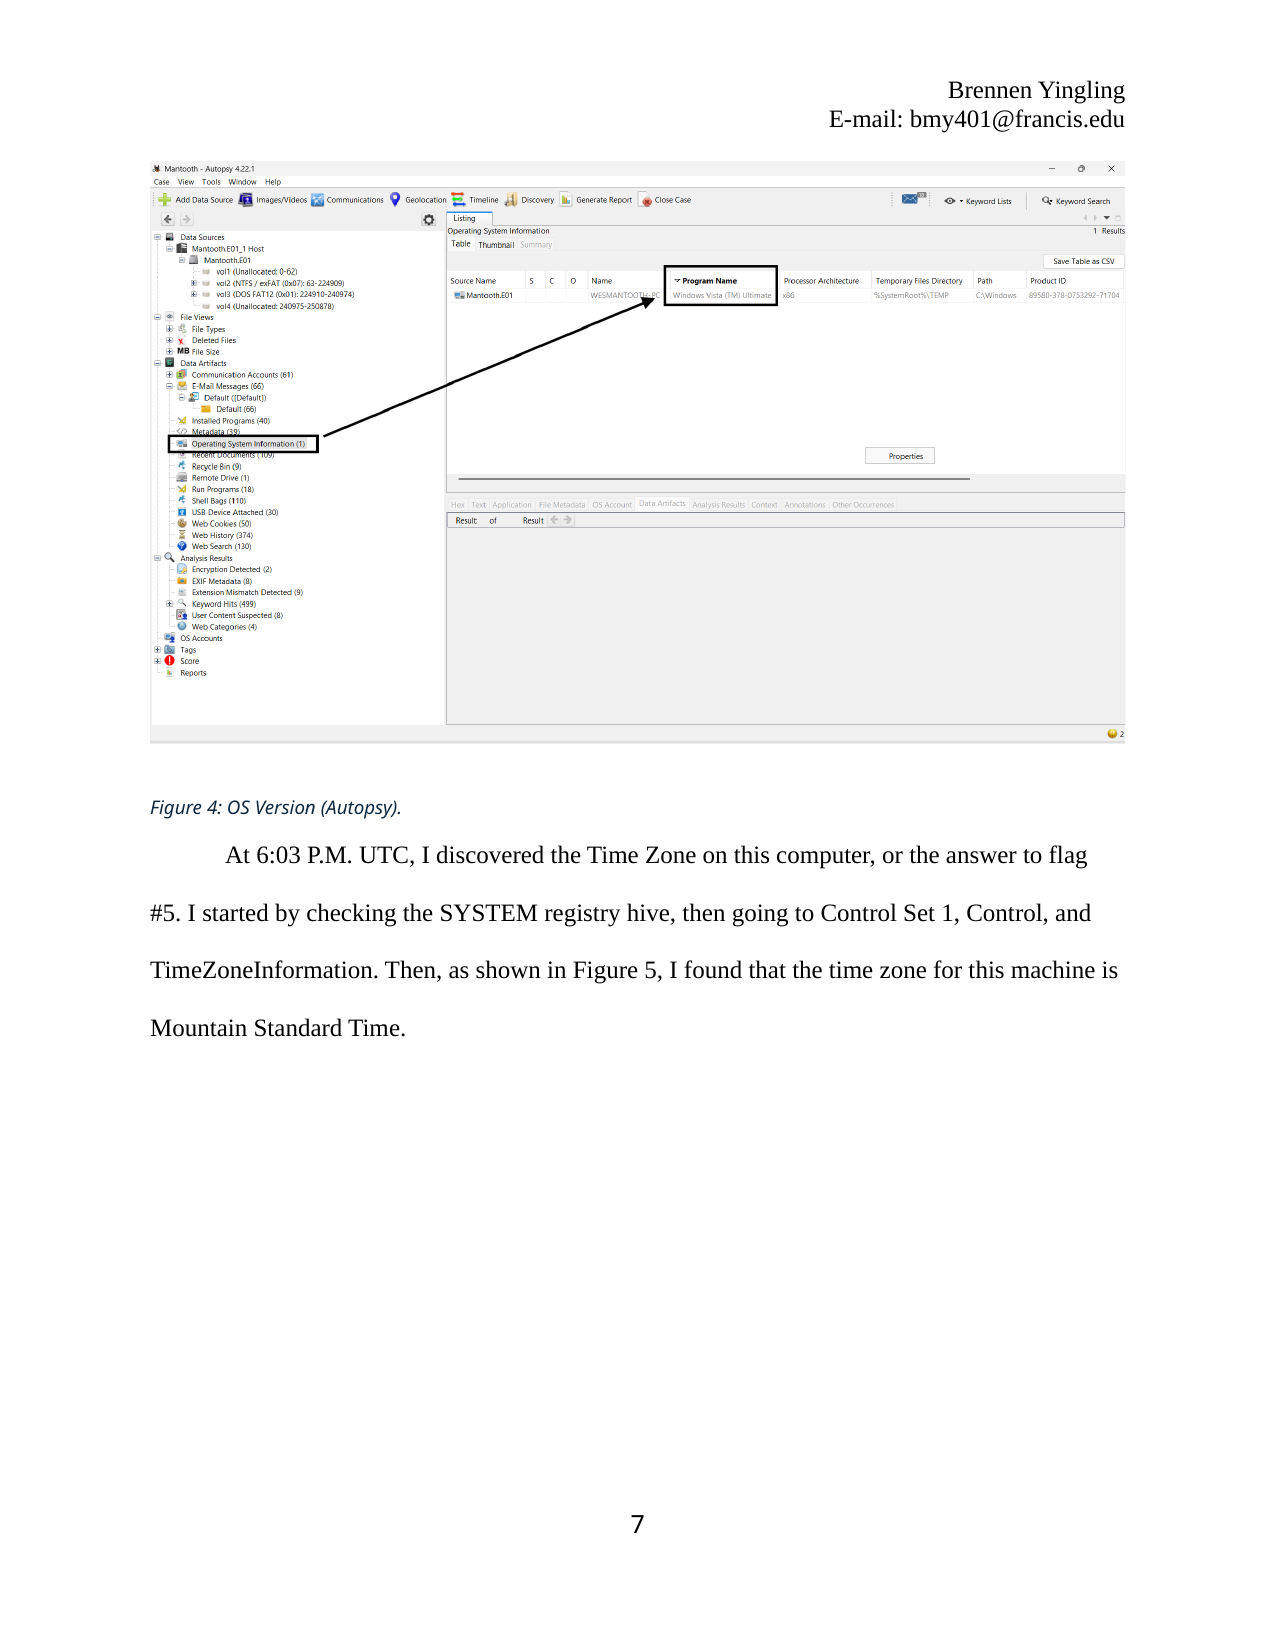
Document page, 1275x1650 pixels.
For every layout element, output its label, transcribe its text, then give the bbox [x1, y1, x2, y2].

picture [150, 161, 1125, 744]
text At 6:03 P.M. UTC, I discovered the Time Zone on this computer, or the answer to flag #5. I started by checking the SYSTEM registry hive, then going to Control Set 1, Control, and TimeZoneInformation. Then, as shown in Figure 5, I found that the time zone for this machine is Mountain Standard Time. [150, 841, 1125, 1042]
